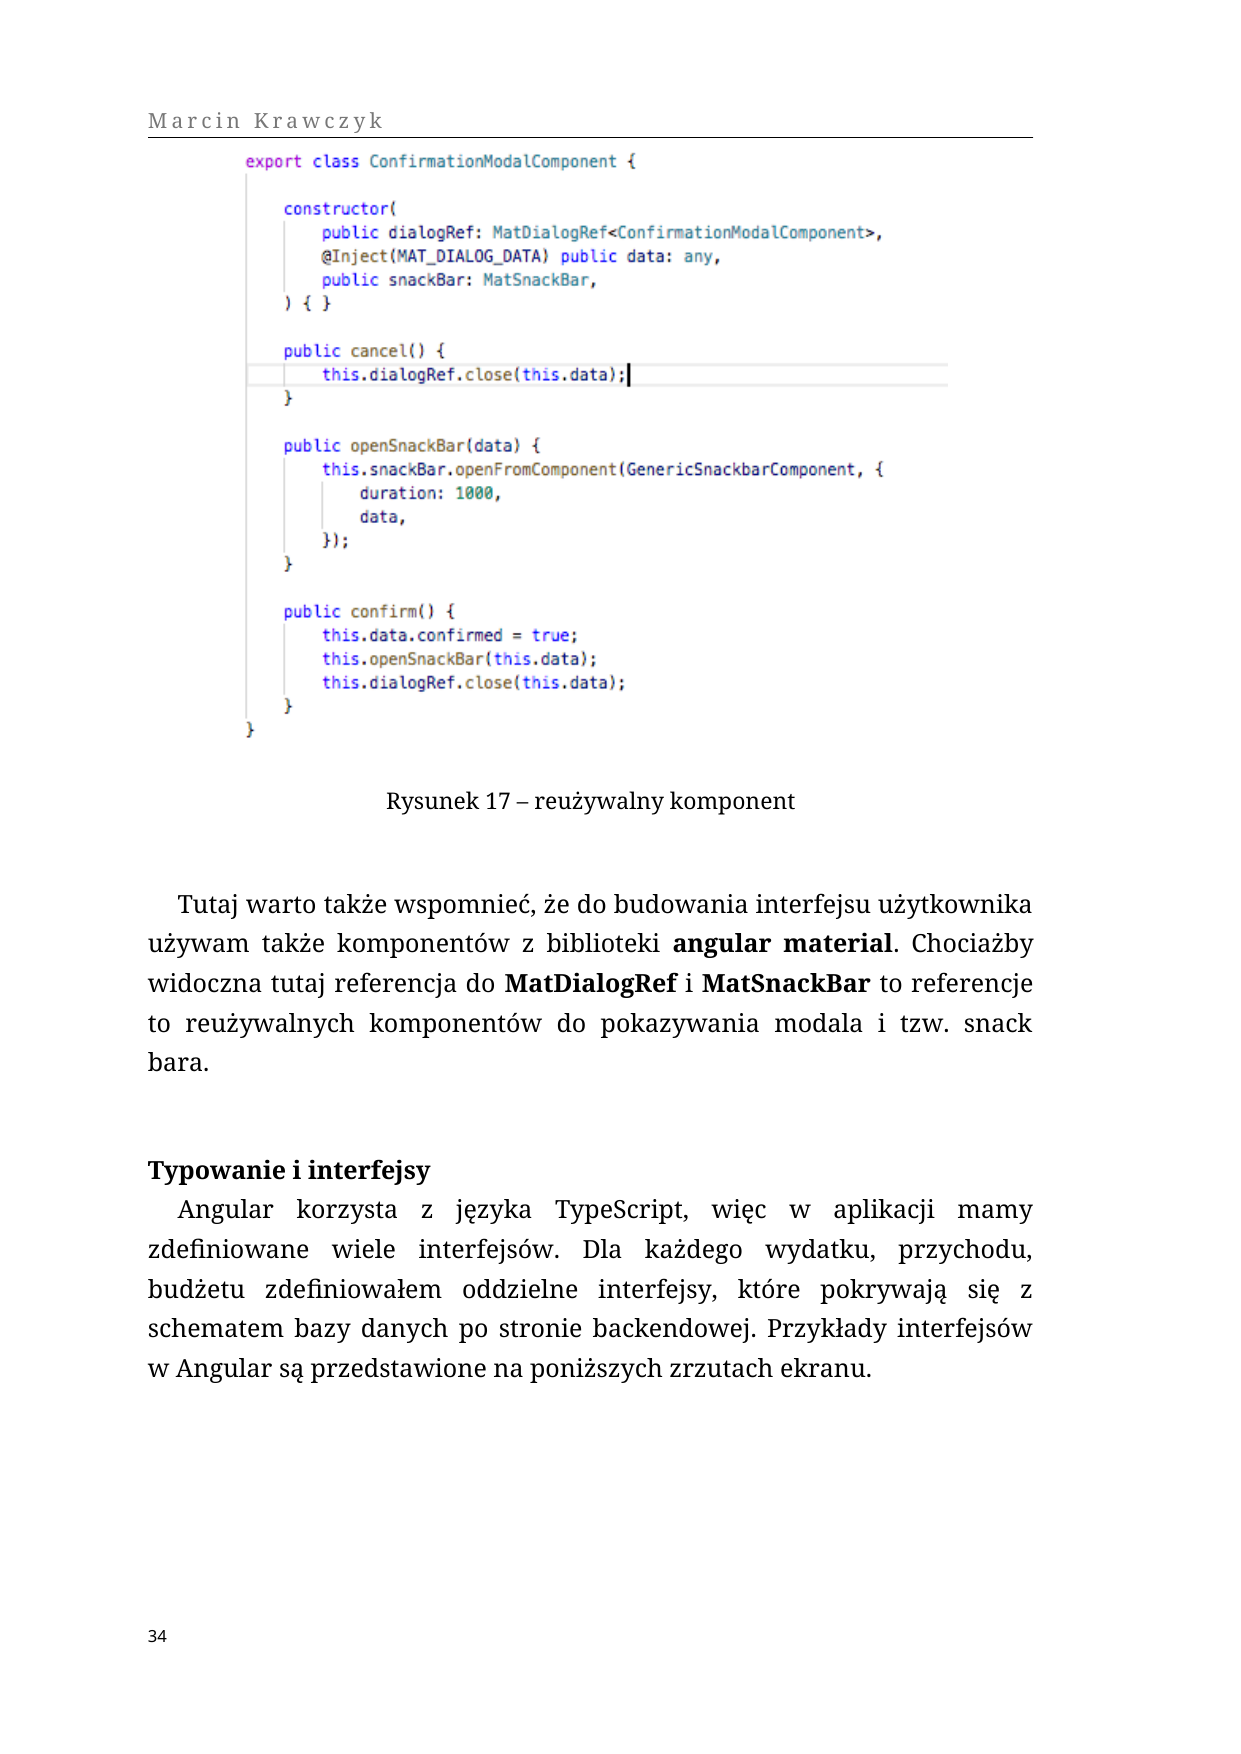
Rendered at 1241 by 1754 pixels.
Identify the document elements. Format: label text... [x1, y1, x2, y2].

text Tutaj warto także wspomnieć, że do budowania interfejsu użytkownika używam także komponentów z biblioteki angular material. Chociażby widoczna tutaj referencja do MatDialogRef i MatSnackBar to referencje to reużywalnych komponentów do pokazywania modala i tzw. snack bara. [148, 881, 1033, 1079]
text Angular korzysta z języka TypeScript, więc w aplikacji mamy zdefiniowane wiele interfejsów. Dla każdego wydatku, przychodu, budżetu zdefiniowałem oddzielne interfejsy, które pokrywają się z schematem bazy danych po stronie backendowej. Przykłady interfejsów w Angular są przedstawione na poniższych zrzutach ekranu. [148, 1187, 1033, 1384]
text Rysunek 17 – reużywalny komponent [148, 777, 1033, 816]
text Typowanie i interfejsy [148, 1153, 1033, 1187]
picture [233, 147, 948, 752]
